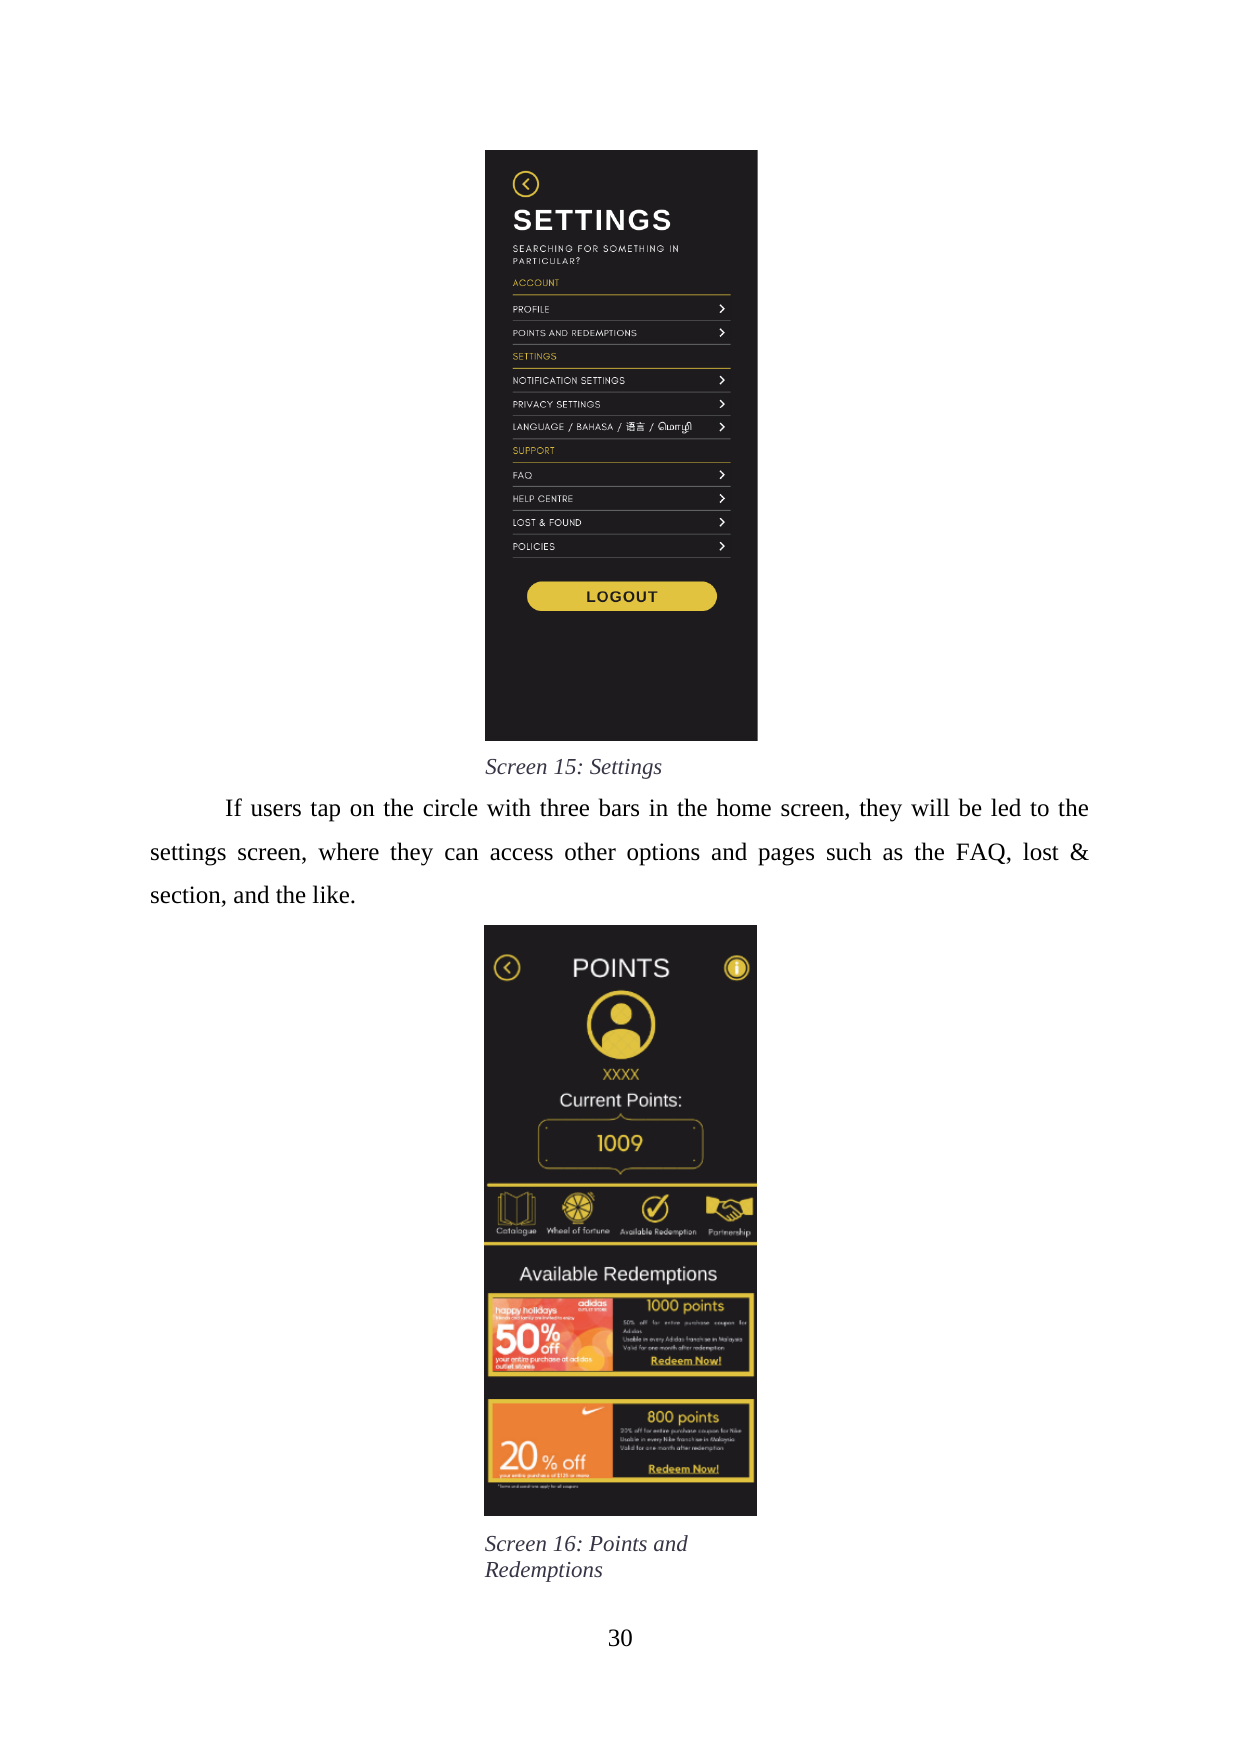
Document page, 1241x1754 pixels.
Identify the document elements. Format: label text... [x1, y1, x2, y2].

text If users tap on the circle with three bars in the home screen, they will be led to the settings screen, where they can access other options and pages such as the FAQ, lost & section, and the like. [150, 150, 1090, 908]
picture [484, 925, 757, 1516]
picture [485, 150, 758, 741]
